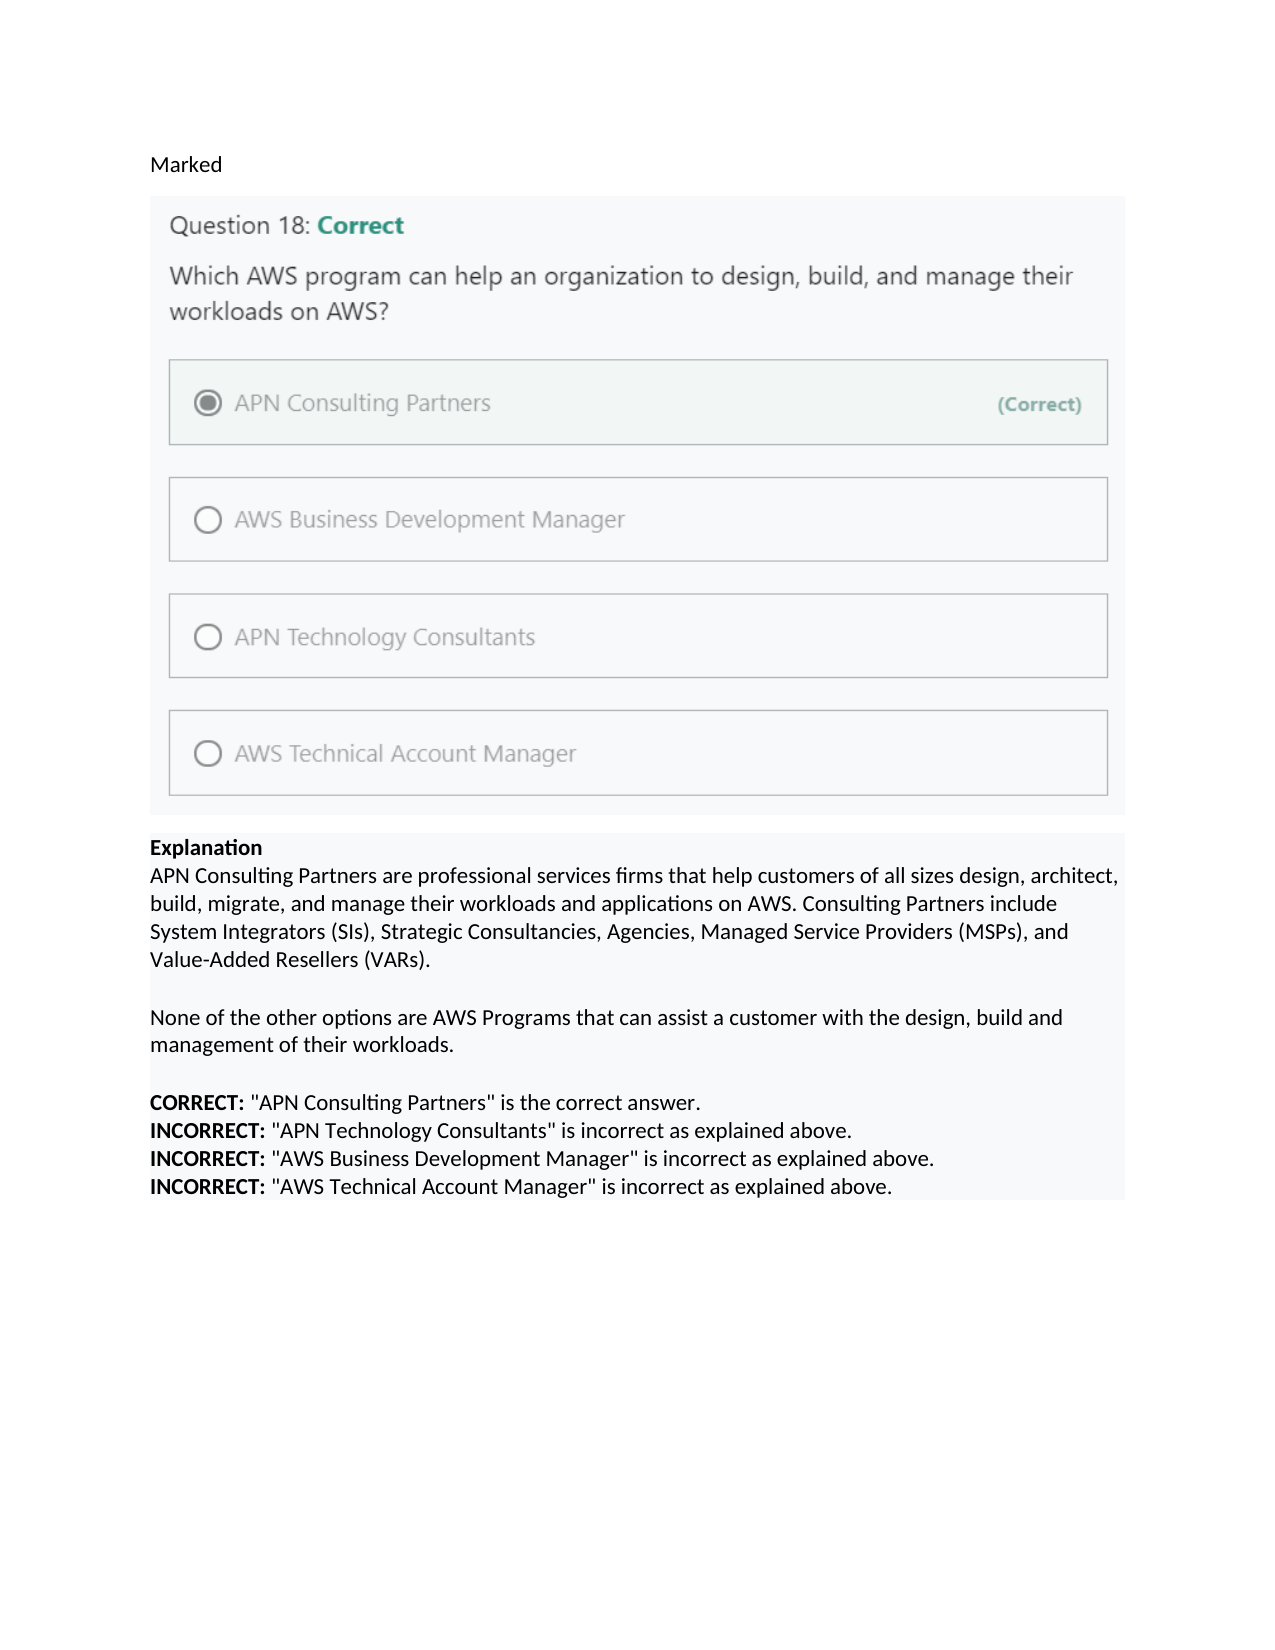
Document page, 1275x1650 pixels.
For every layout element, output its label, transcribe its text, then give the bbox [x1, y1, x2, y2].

text INCORRECT: "AWS Technical Account Manager" is incorrect as explained above. [150, 1172, 1125, 1200]
subtitle Explanation [150, 833, 1125, 861]
text None of the other options are AWS Programs that can assist a customer with the design, build and management of their workloads. [150, 1003, 1125, 1059]
text CORRECT: "APN Consulting Partners" is the correct answer. [150, 1088, 1125, 1116]
picture [150, 196, 1125, 815]
text INCORRECT: "APN Technology Consultants" is incorrect as explained above. [150, 1116, 1125, 1144]
text Marked [150, 150, 1125, 178]
text APN Consulting Partners are professional services firms that help customers of all sizes design, architect, build, migrate, and manage their workloads and applications on AWS. Consulting Partners include System Integrators (SIs), Strategic Consultancies, Agencies, Managed Service Providers (MSPs), and Value-Added Resellers (VARs). [150, 861, 1125, 973]
text INCORRECT: "AWS Business Development Manager" is incorrect as explained above. [150, 1144, 1125, 1172]
